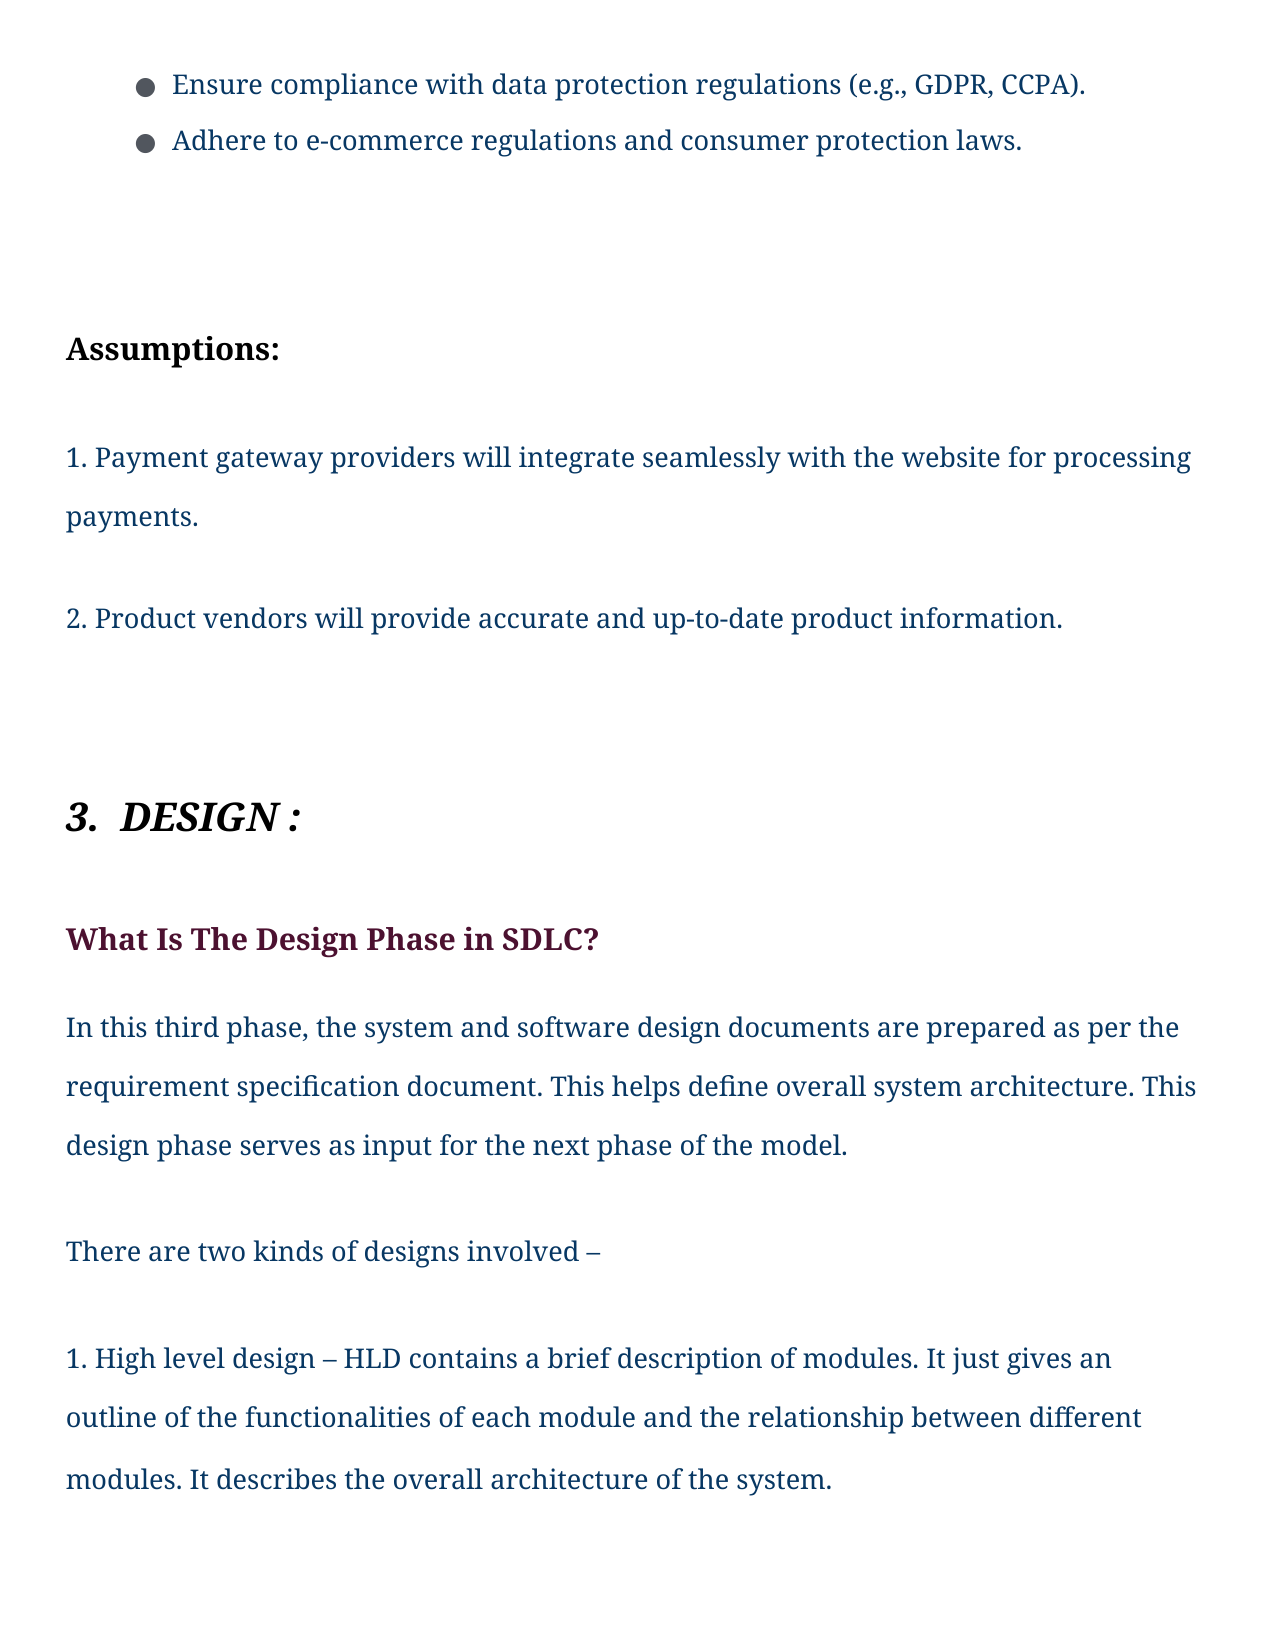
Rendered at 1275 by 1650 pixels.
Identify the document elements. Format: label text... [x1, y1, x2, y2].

subtitle What Is The Design Phase in SDLC? [66, 918, 1200, 960]
text 1. High level design – HLD contains a brief description of modules. It just gives an outline of the functionalities of each module and the relationship between different modules. It describes the overall architecture of the system. [66, 1340, 1200, 1497]
list Ensure compliance with data protection regulations (e.g., GDPR, CCPA). [134, 66, 1200, 102]
text 1. Payment gateway providers will integrate seamlessly with the website for processing payments. [66, 438, 1200, 534]
text Assumptions: [66, 327, 1200, 370]
text In this third phase, the system and software design documents are prepared as per the requirement specification document. This helps define overall system architecture. This design phase serves as input for the next phase of the model. [66, 1008, 1200, 1163]
list Adhere to e-commerce regulations and consumer protection laws. [134, 121, 1200, 158]
text 2. Product vendors will provide accurate and up-to-date product information. [66, 599, 1200, 636]
text There are two kinds of designs involved – [66, 1233, 1200, 1270]
text 3. DESIGN : [66, 789, 1200, 843]
